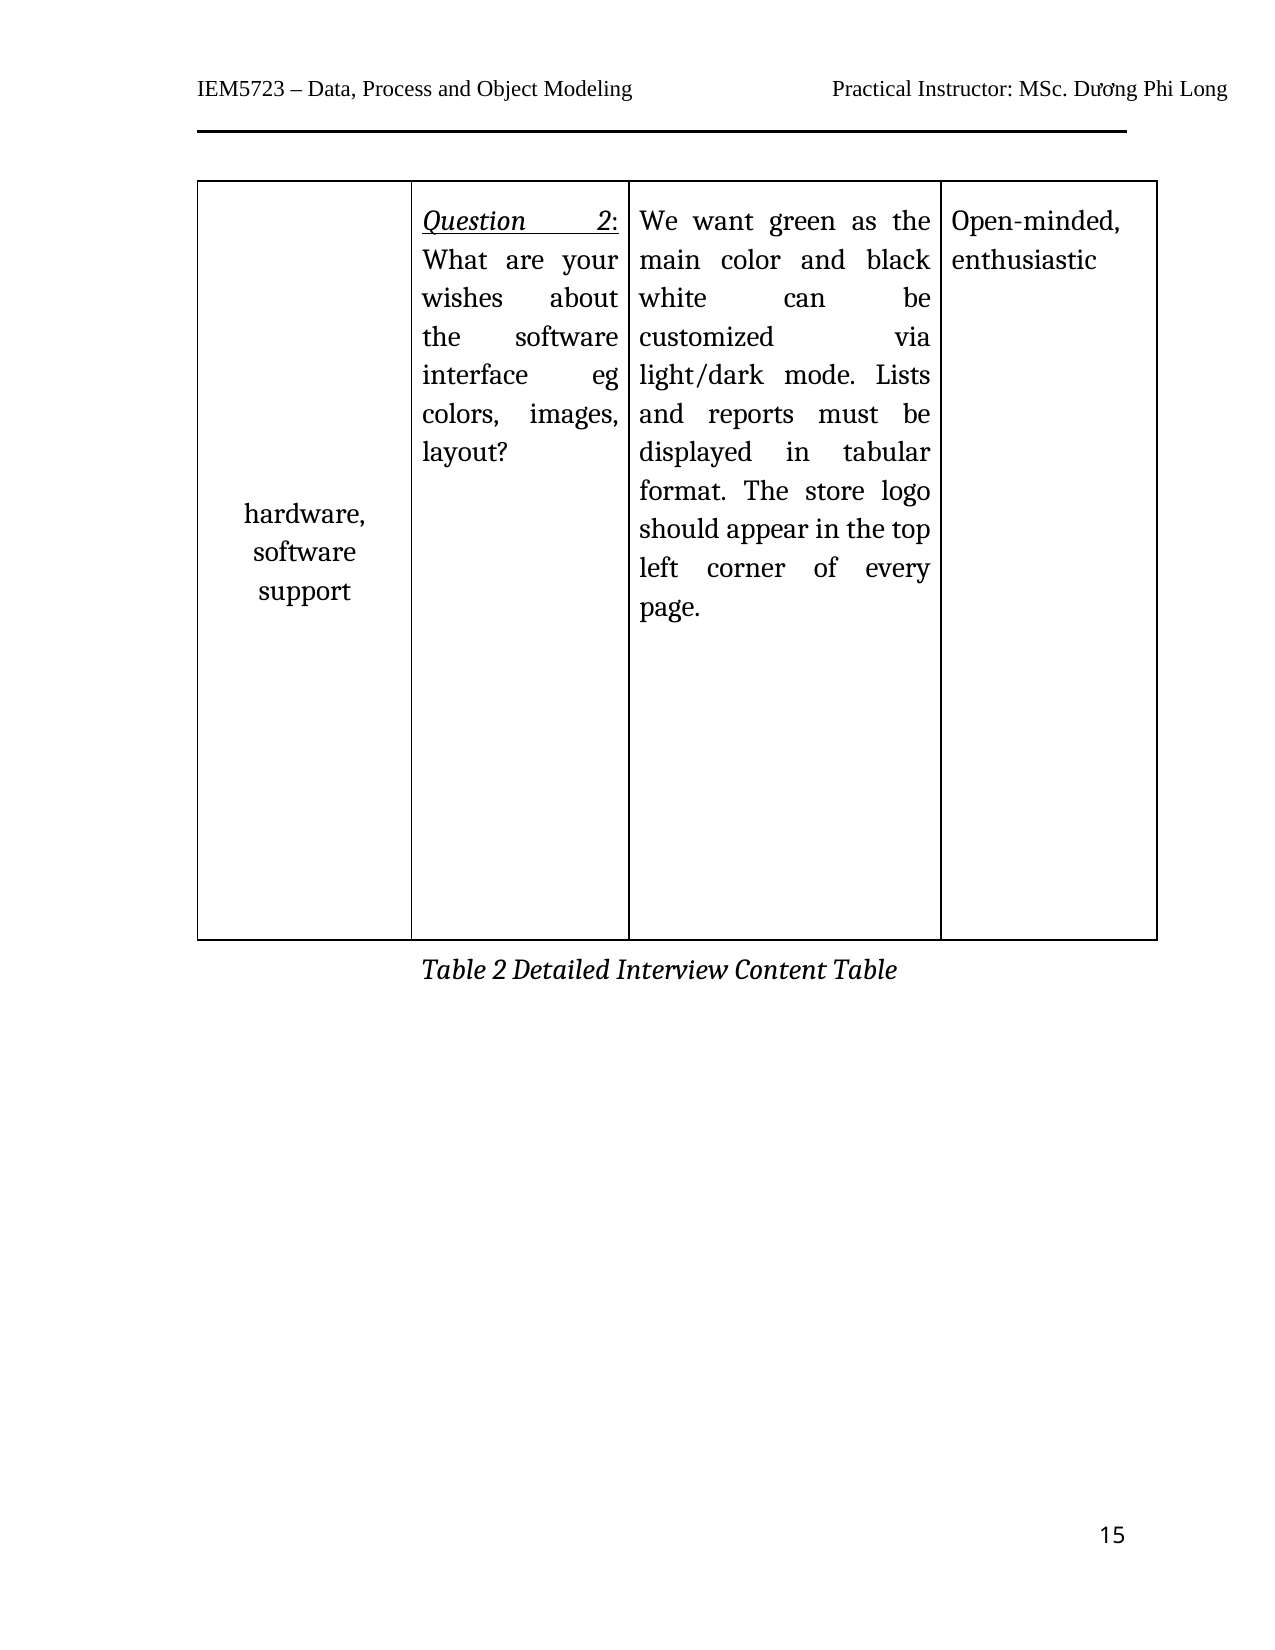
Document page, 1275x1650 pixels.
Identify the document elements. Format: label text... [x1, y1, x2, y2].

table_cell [198, 182, 411, 939]
table_cell Question 2: What are your wishes about the software interface eg colors, images, layout? [412, 182, 628, 939]
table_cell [942, 182, 1156, 939]
text Table 2 Detailed Interview Content Table [197, 953, 1125, 987]
table_cell We want green as the main color and black white can be customized via light/dark mode. Lists and reports must be displayed in tabular format. The store logo should appear in the top left corner of every page. [630, 182, 940, 939]
